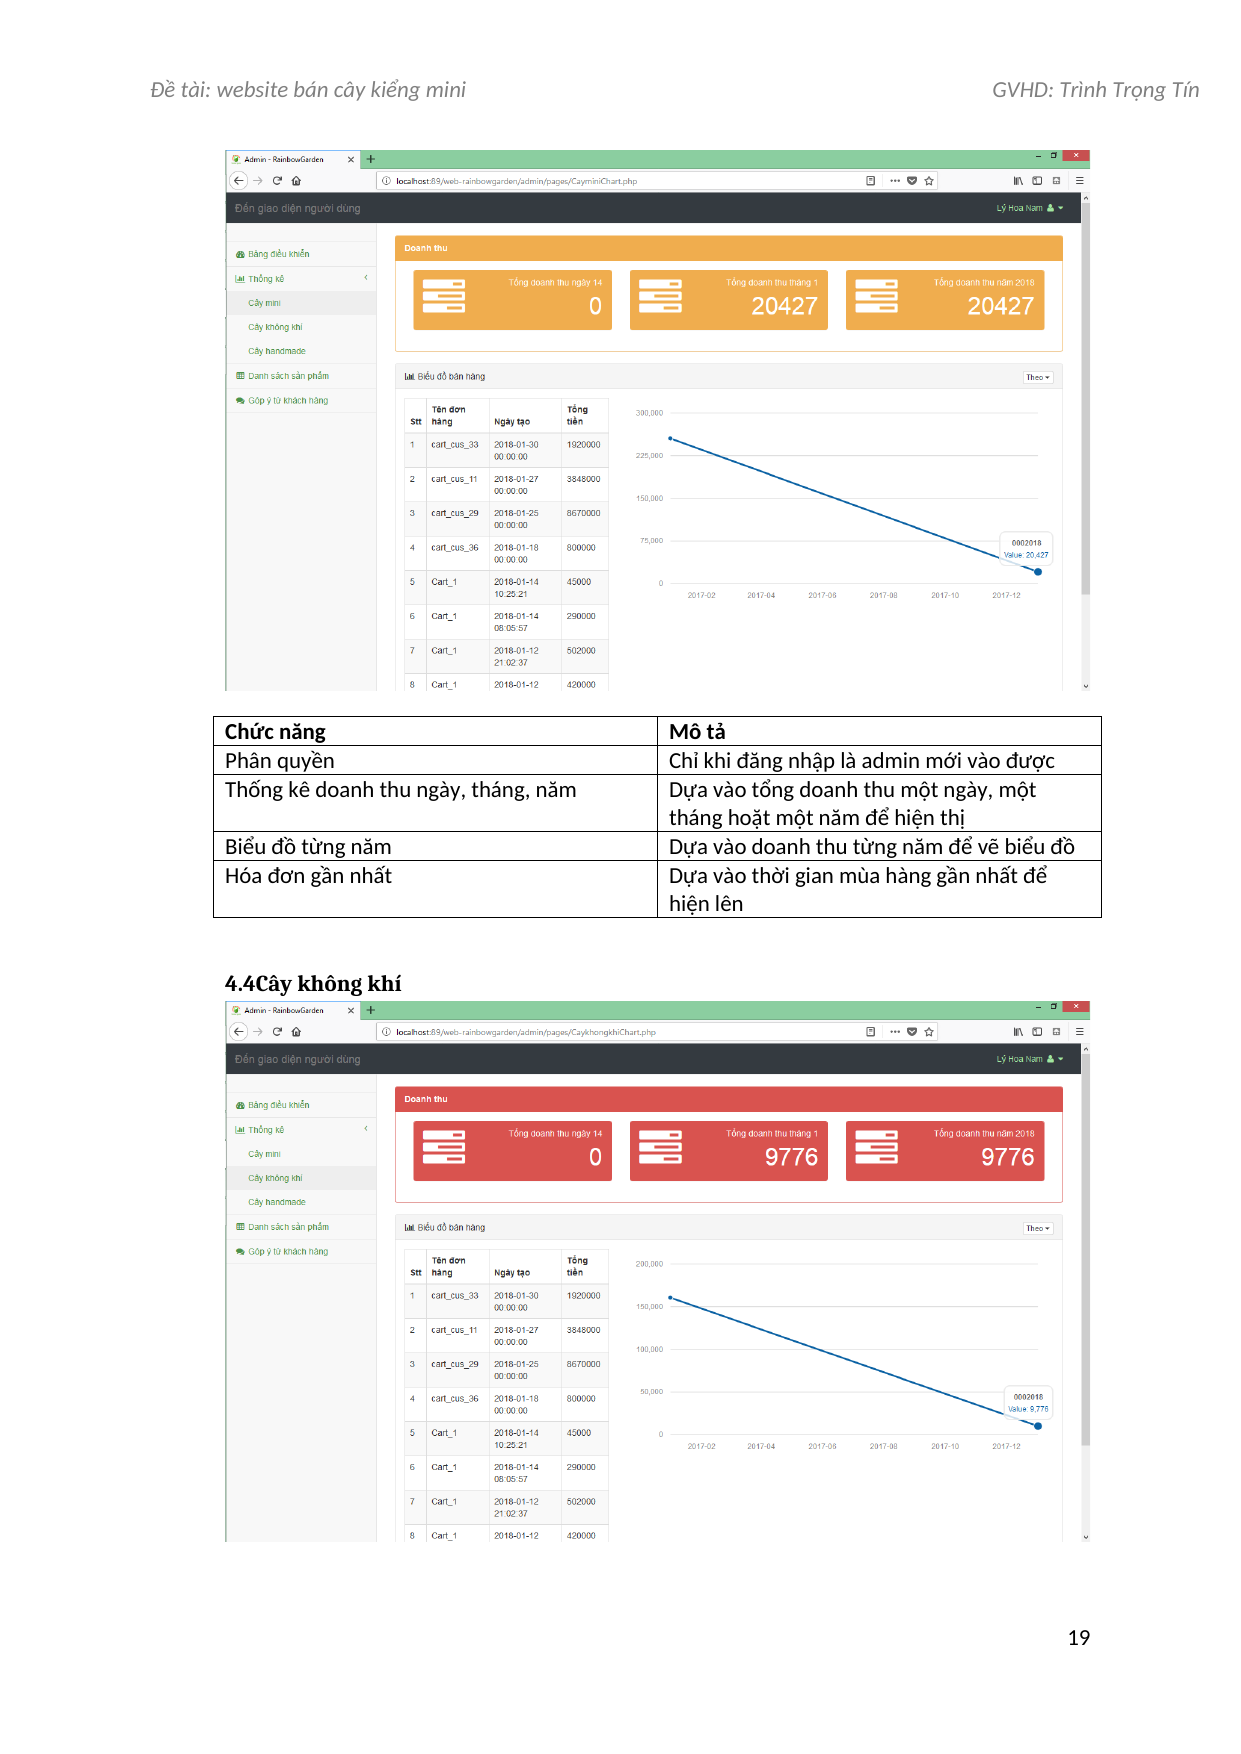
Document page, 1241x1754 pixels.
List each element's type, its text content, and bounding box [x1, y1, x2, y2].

table_cell Dựa vào tổng doanh thu một ngày, một tháng hoặt một năm để hiện thị [658, 775, 1101, 831]
table_cell Hóa đơn gần nhất [214, 861, 657, 917]
subtitle 4.4Cây không khí [225, 971, 1090, 998]
table_cell Dựa vào doanh thu từng năm để vẽ biểu đồ [658, 832, 1101, 860]
table_cell Biểu đồ từng năm [214, 832, 657, 860]
table_cell Chỉ khi đăng nhập là admin mới vào được [658, 746, 1101, 774]
picture [225, 150, 1091, 691]
table_header Mô tả [658, 717, 1101, 745]
table_cell Thống kê doanh thu ngày, tháng, năm [214, 775, 657, 831]
table_header Chức năng [214, 717, 657, 745]
table_cell Dựa vào thời gian mùa hàng gần nhất để hiện lên [658, 861, 1101, 917]
picture [225, 1001, 1091, 1542]
table_cell Phân quyền [214, 746, 657, 774]
